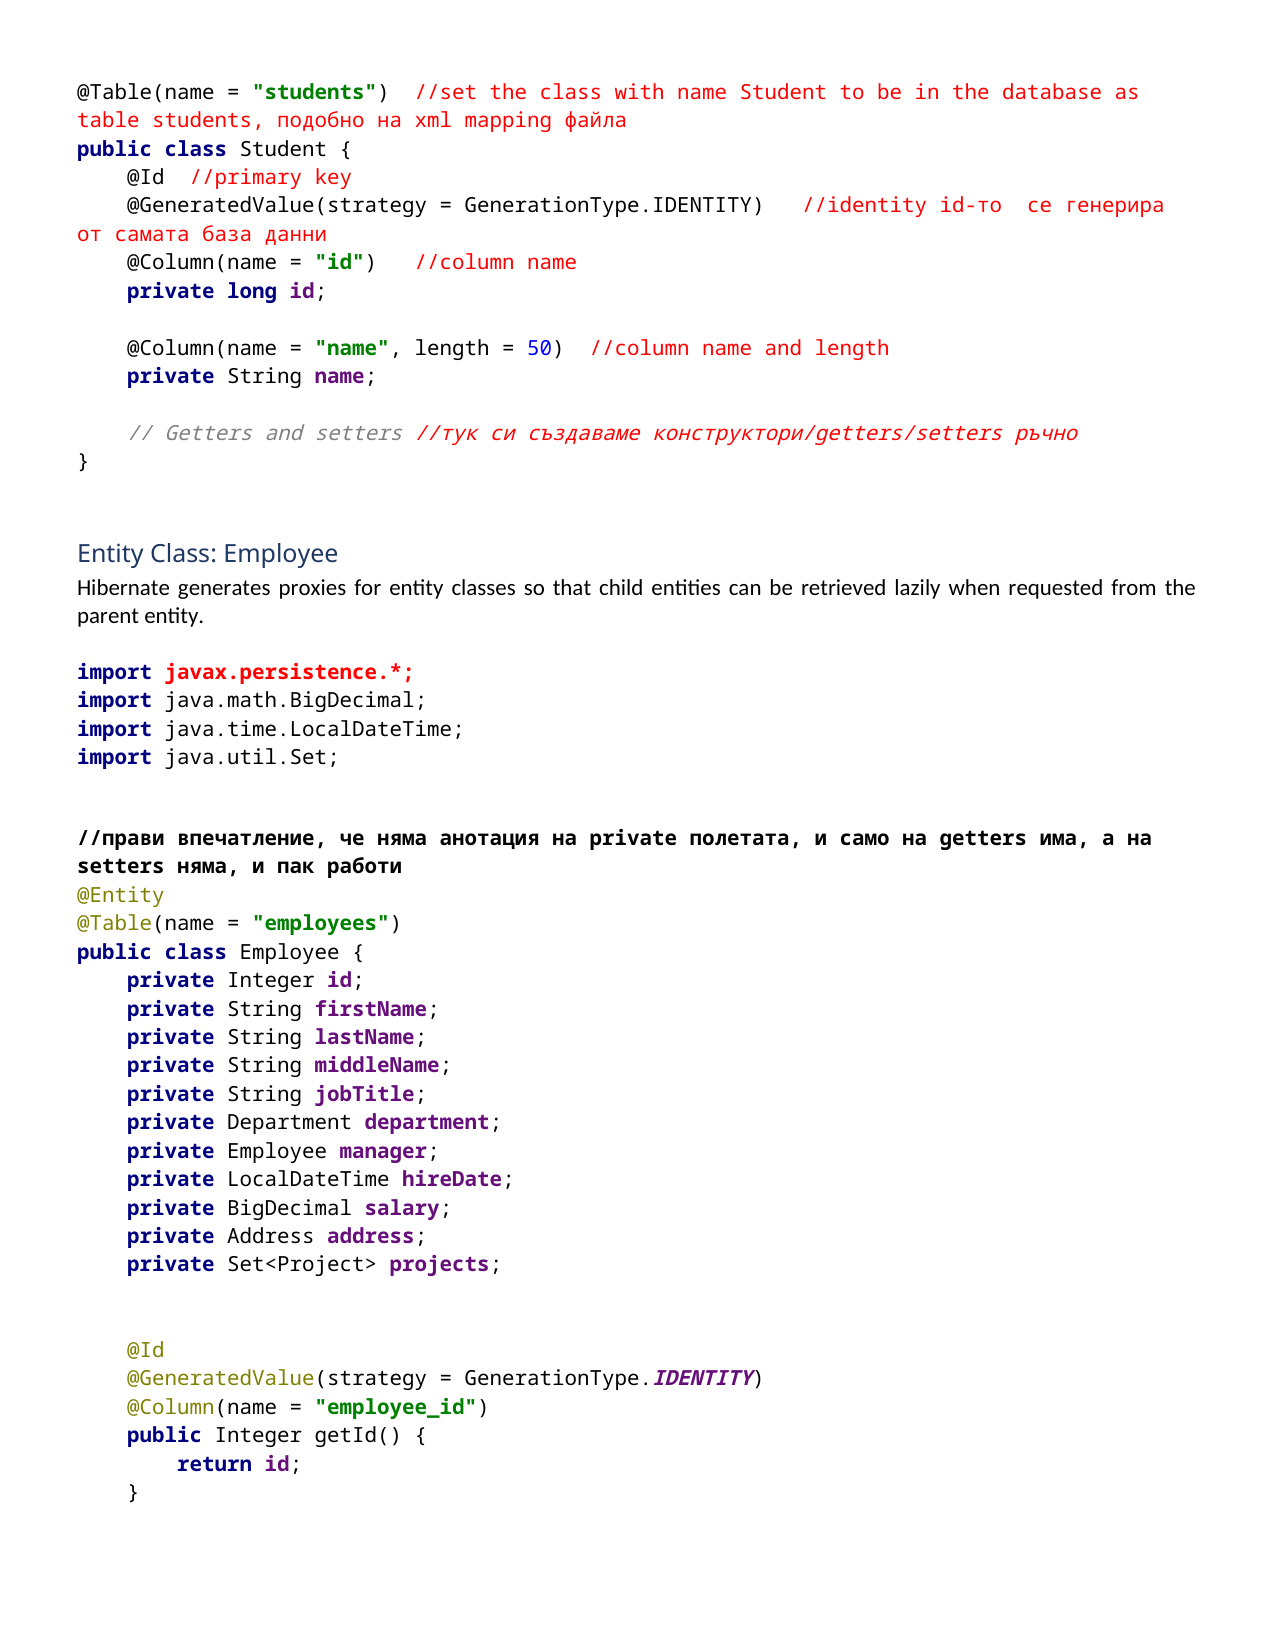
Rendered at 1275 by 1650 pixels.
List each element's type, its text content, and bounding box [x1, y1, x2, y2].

subtitle Entity Class: Employee [77, 536, 1198, 570]
text Hibernate generates proxies for entity classes so that child entities can be retrieved lazily when requested from the parent entity. [77, 573, 1198, 629]
text @Column(name = "name", length = 50) //column name and length private String name; // Getters and setters //тук си създаваме конструктори/getters/setters ръчно } [77, 304, 1198, 475]
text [77, 823, 1198, 1506]
text import javax.persistence.*; import java.math.BigDecimal; import java.time.LocalDateTime; import java.util.Set; [77, 657, 1198, 794]
text @Table(name = "students") //set the class with name Student to be in the database as table students, подобно на xml mapping файла public class Student { @Id //primary key @GeneratedValue(strategy = GenerationType.IDENTITY) //identity id-то се генерира от самата база данни @Column(name = "id") //column name private long id; [77, 77, 1198, 304]
